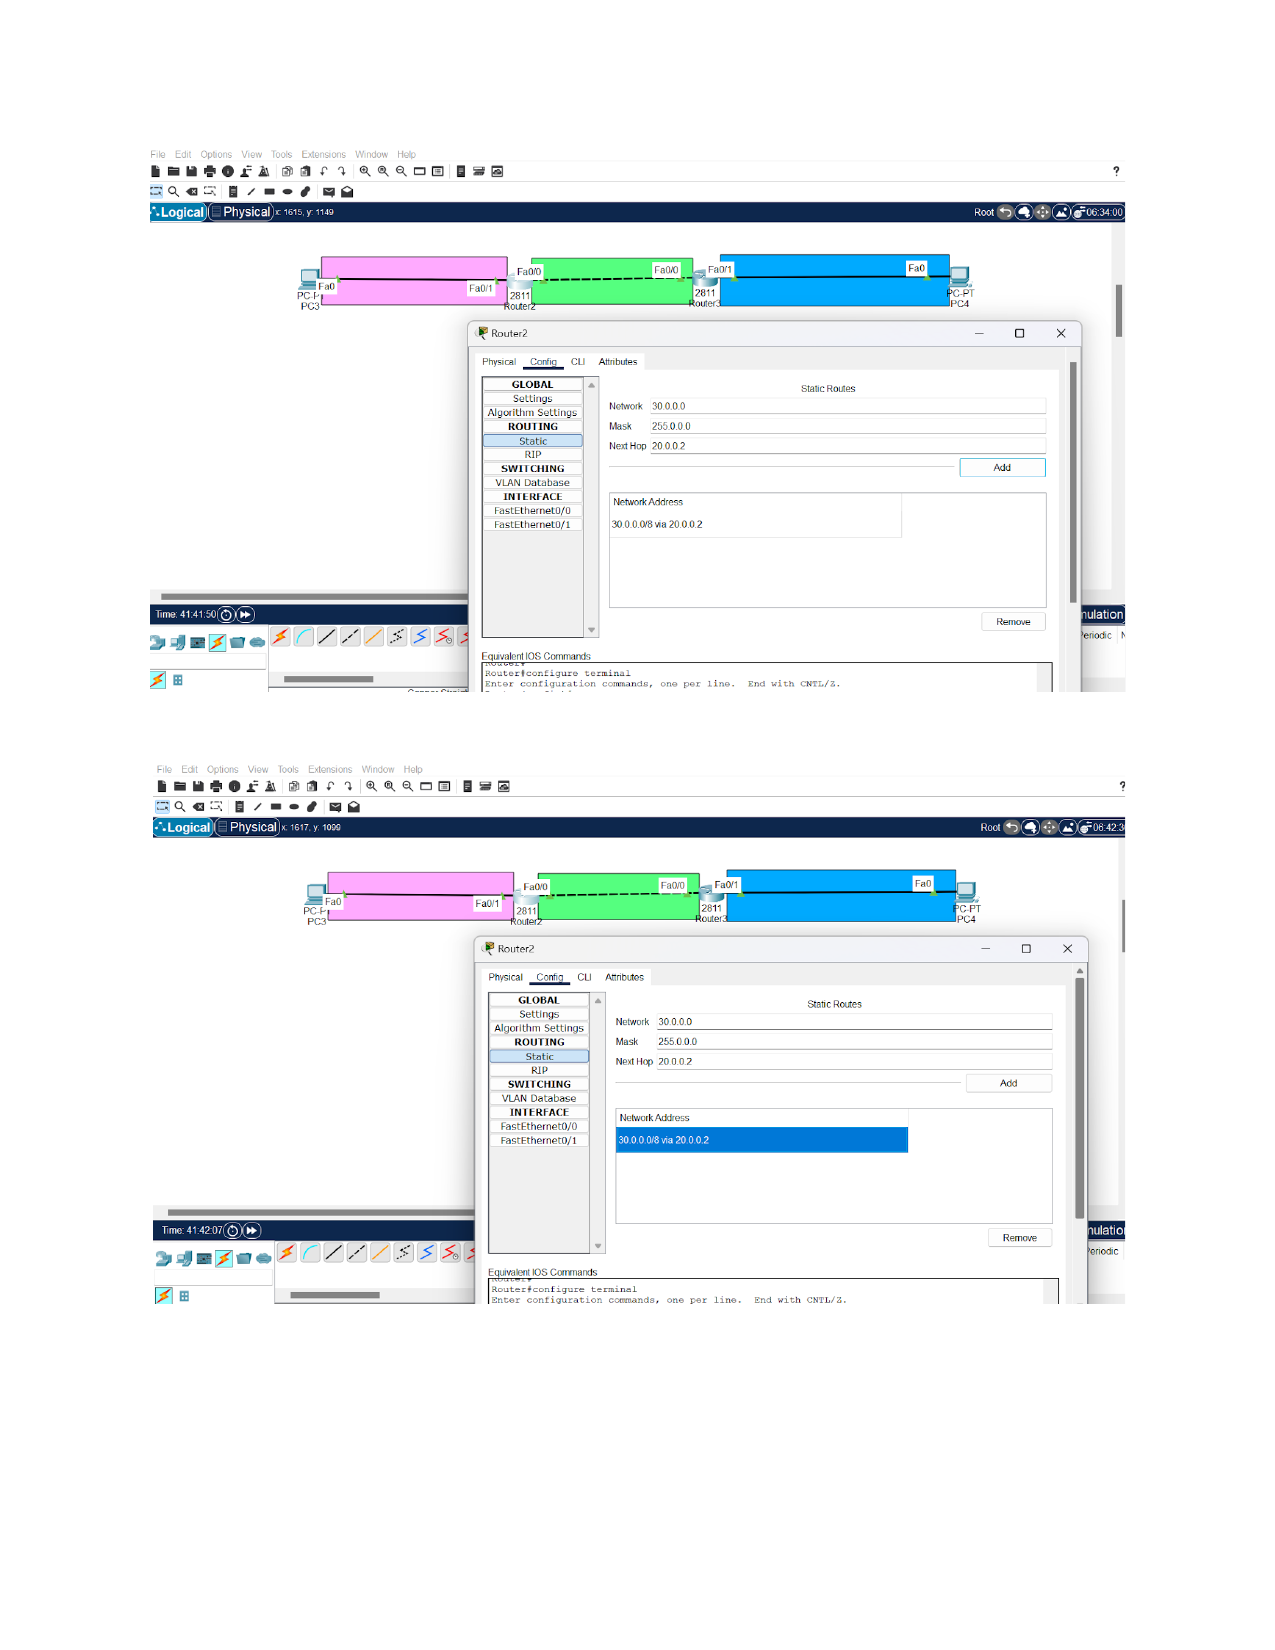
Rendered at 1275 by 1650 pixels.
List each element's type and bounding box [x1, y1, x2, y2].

picture [153, 763, 1125, 1304]
picture [150, 150, 1125, 692]
picture [202, 823, 209, 831]
picture [185, 826, 195, 834]
picture [179, 208, 189, 219]
picture [196, 208, 203, 216]
